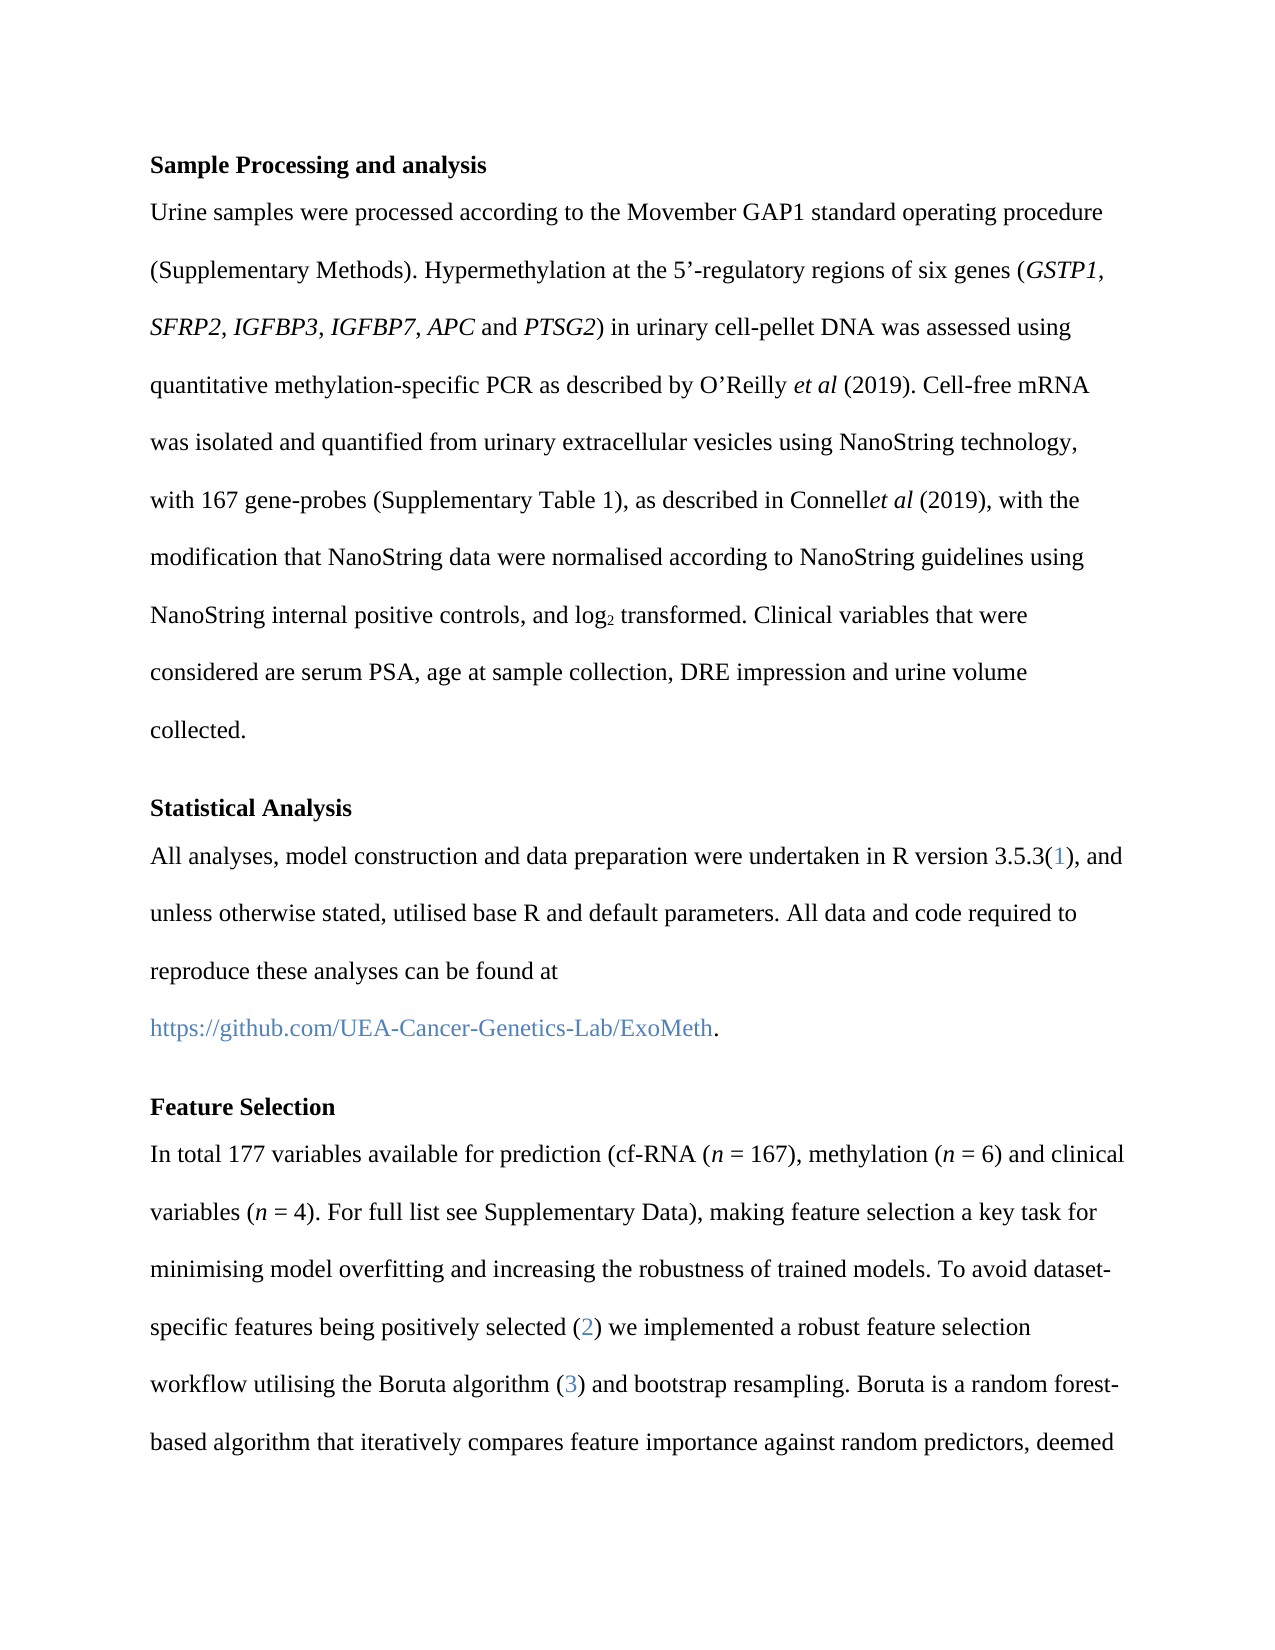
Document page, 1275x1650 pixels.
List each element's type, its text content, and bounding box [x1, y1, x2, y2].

text Urine samples were processed according to the Movember GAP1 standard operating procedure (Supplementary Methods). Hypermethylation at the 5’-regulatory regions of six genes (GSTP1, SFRP2, IGFBP3, IGFBP7, APC and PTSG2) in urinary cell-pellet DNA was assessed using quantitative methylation-specific PCR as described by O’Reilly et al (2019). Cell-free mRNA was isolated and quantified from urinary extracellular vesicles using NanoString technology, with 167 gene-probes (Supplementary Table 1), as described in Connellet al (2019), with the modification that NanoString data were normalised according to NanoString guidelines using NanoString internal positive controls, and log2 transformed. Clinical variables that were considered are serum PSA, age at sample collection, DRE impression and urine volume collected. [150, 197, 1125, 744]
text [150, 1139, 1125, 1455]
subtitle Sample Processing and analysis [150, 150, 1125, 179]
subtitle Feature Selection [150, 1092, 1125, 1120]
text All analyses, model construction and data preparation were undertaken in R version 3.5.3(1), and unless otherwise stated, utilised base R and default parameters. All data and code required to reproduce these analyses can be found at https://github.com/UEA-Cancer-Genetics-Lab/ExoMeth. [150, 841, 1125, 1042]
subtitle Statistical Analysis [150, 793, 1125, 822]
